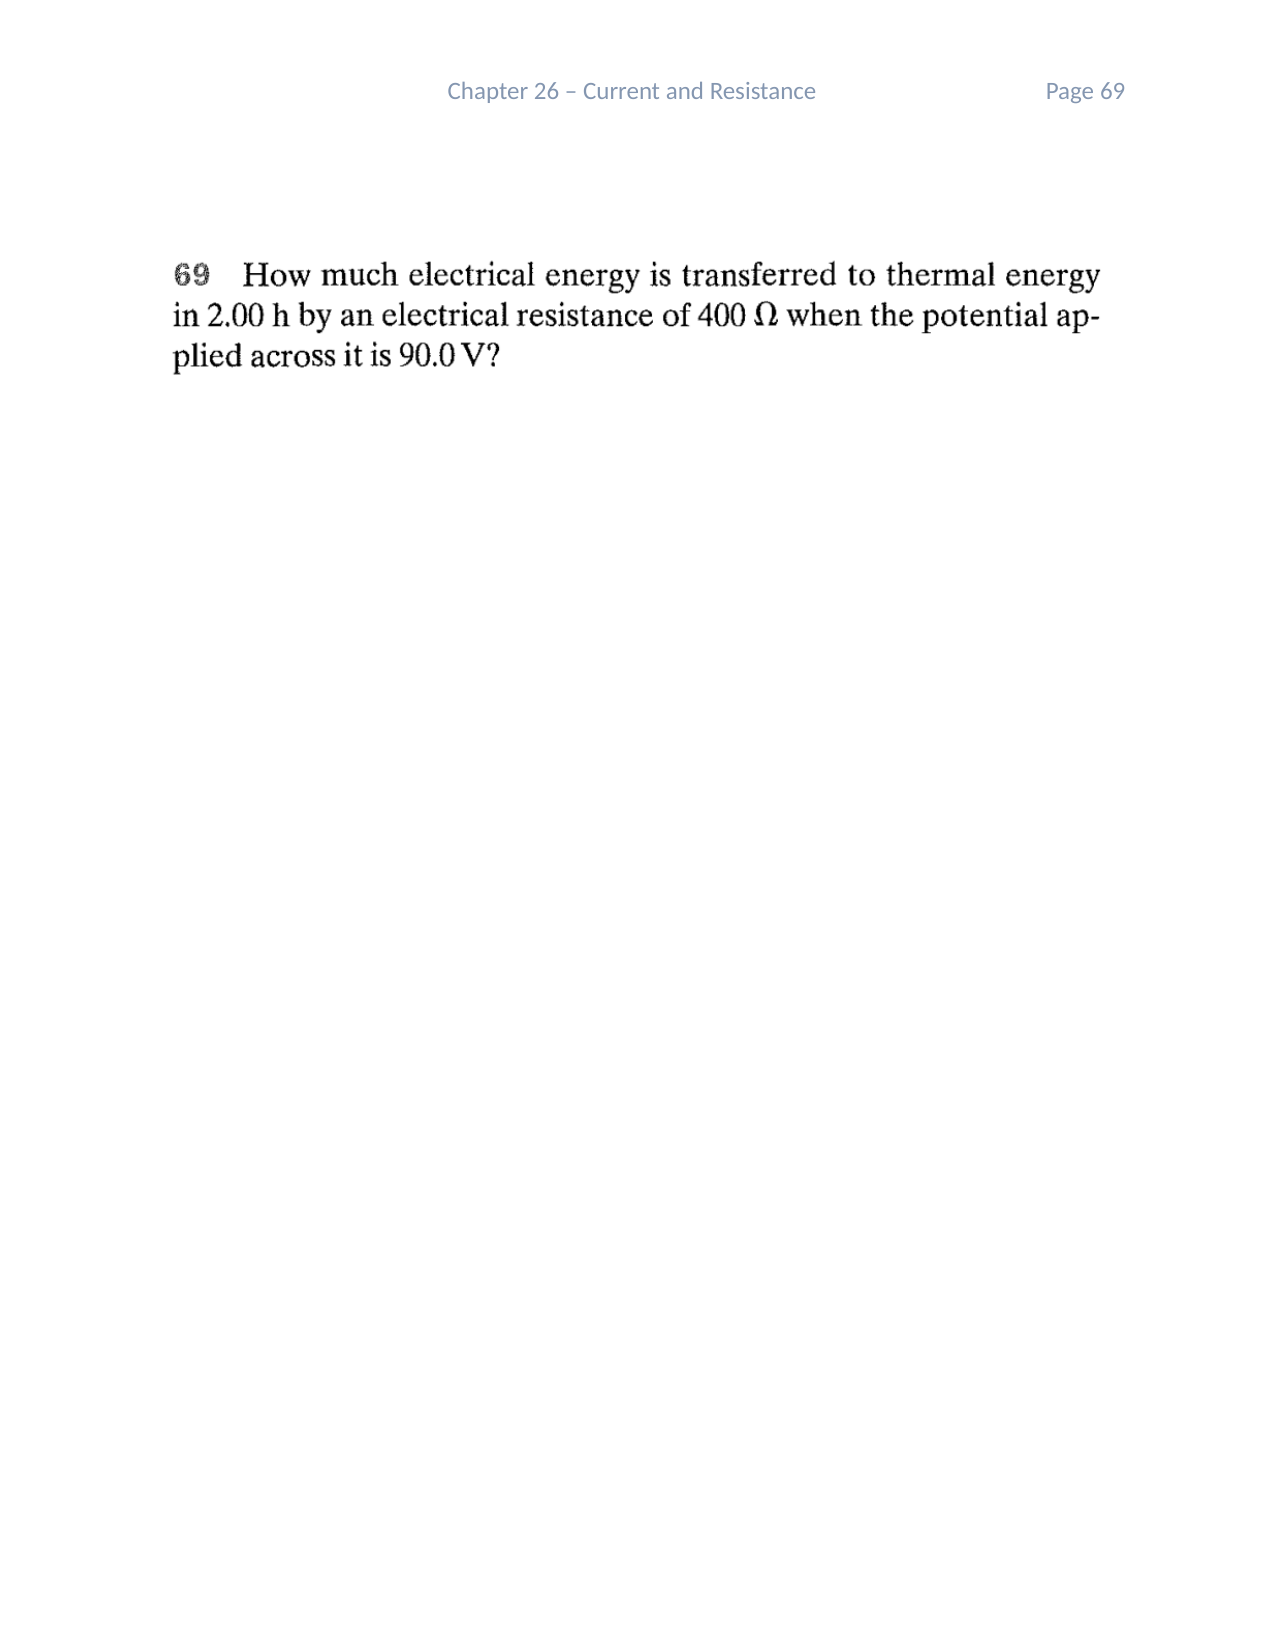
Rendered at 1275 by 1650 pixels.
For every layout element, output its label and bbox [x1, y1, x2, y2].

picture [150, 243, 1125, 381]
